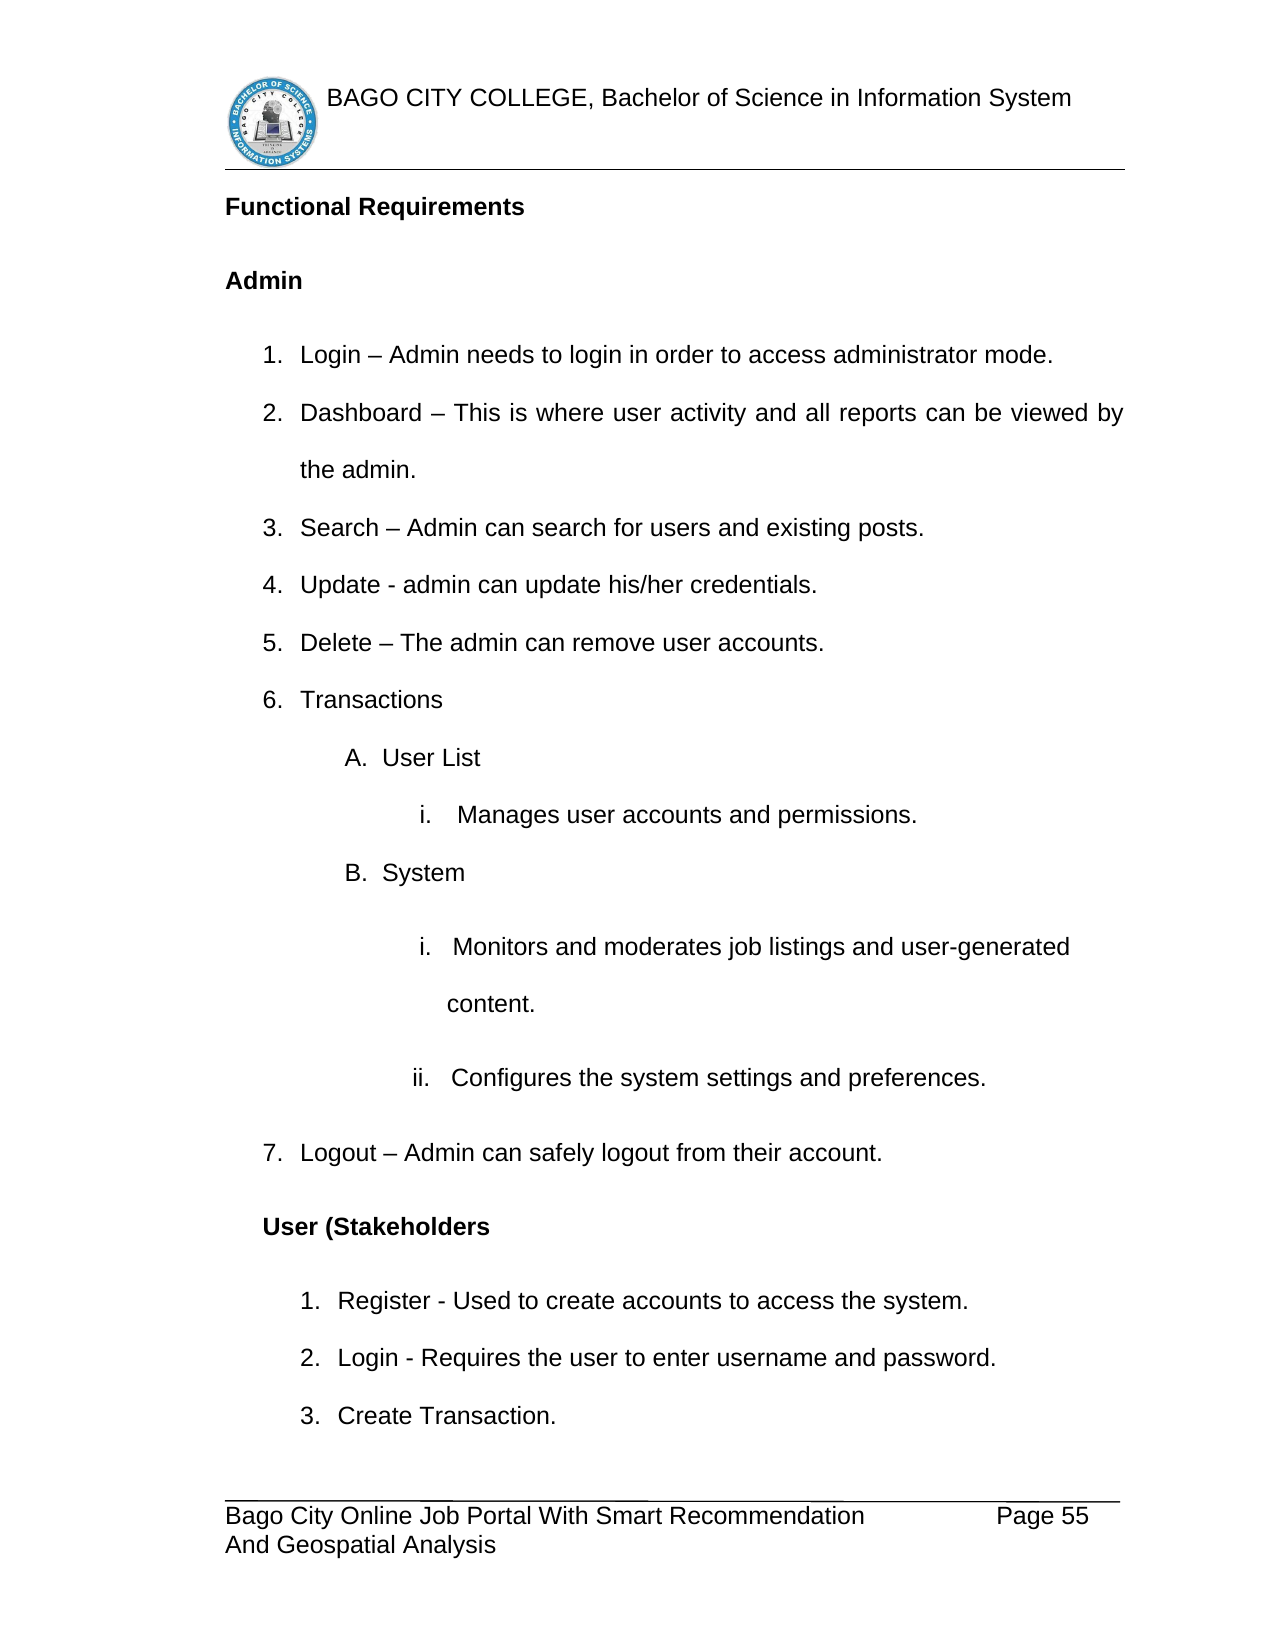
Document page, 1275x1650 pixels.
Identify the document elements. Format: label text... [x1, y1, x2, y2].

list Manages user accounts and permissions. [419, 800, 1125, 829]
text Functional Requirements [225, 192, 1125, 221]
list Create Transaction. [300, 1401, 1125, 1430]
text i. Monitors and moderates job listings and user-generated content. [225, 932, 1125, 1018]
text Admin [225, 266, 1125, 295]
list Search – Admin can search for users and existing posts. [262, 513, 1125, 541]
list User List [344, 743, 1125, 771]
text ii. Configures the system settings and preferences. [225, 1063, 1125, 1092]
list Logout – Admin can safely logout from their account. [262, 1138, 1125, 1166]
list Delete – The admin can remove user accounts. [262, 628, 1125, 656]
text User (Stakeholders [262, 1212, 1125, 1241]
list Register - Used to create accounts to access the system. [300, 1286, 1125, 1315]
list System [344, 858, 1125, 886]
list Transactions [262, 685, 1125, 714]
picture [225, 75, 320, 169]
list Login - Requires the user to enter username and password. [300, 1343, 1125, 1372]
list Update - admin can update his/her credentials. [262, 570, 1125, 599]
list Dashboard – This is where user activity and all reports can be viewed by the admin. [262, 398, 1125, 484]
list Login – Admin needs to login in order to access administrator mode. [262, 340, 1125, 369]
